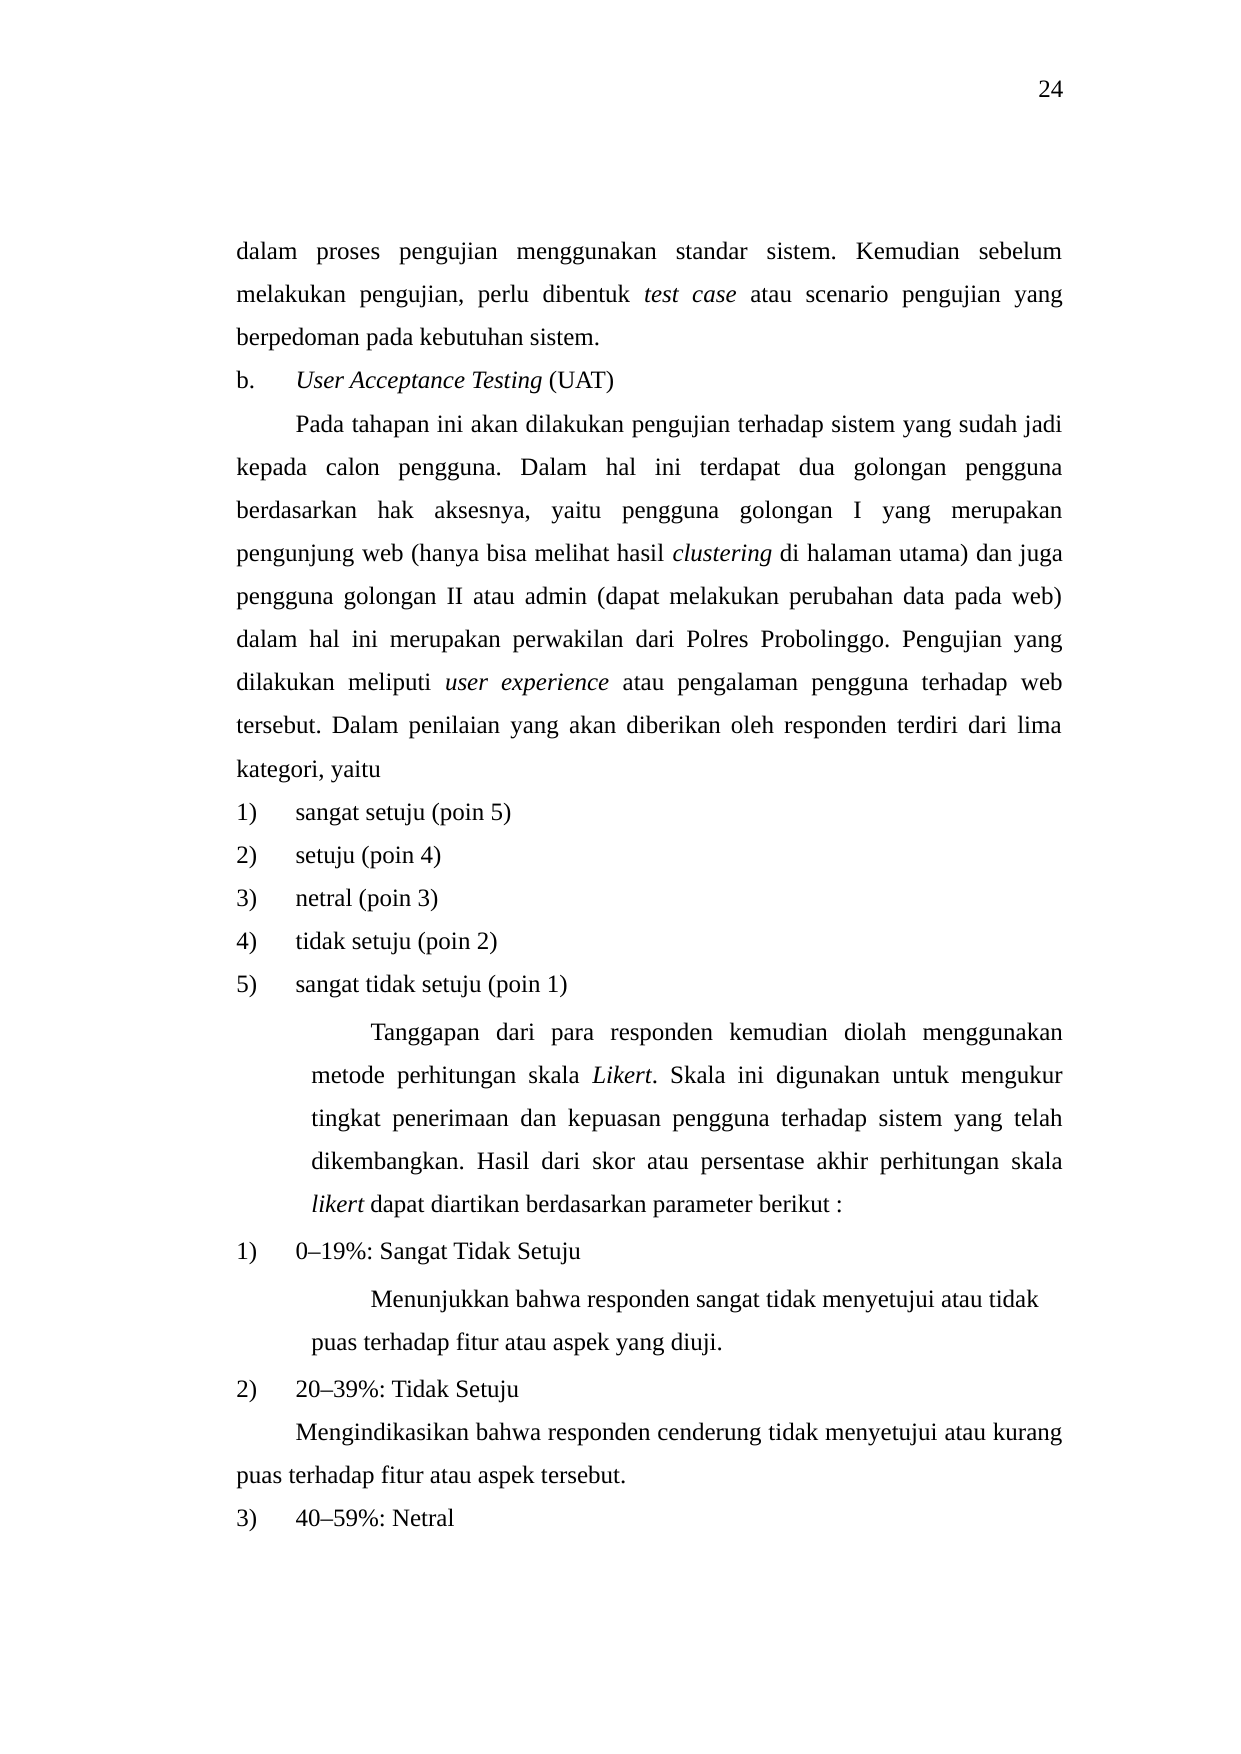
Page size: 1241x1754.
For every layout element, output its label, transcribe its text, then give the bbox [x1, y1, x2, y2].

list sangat setuju (poin 5) [236, 797, 1063, 826]
list setuju (poin 4) [236, 840, 1063, 869]
list netral (poin 3) [236, 883, 1063, 912]
list 20–39%: Tidak Setuju [236, 1374, 1063, 1403]
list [236, 236, 1063, 351]
list User Acceptance Testing (UAT) [236, 366, 1063, 394]
text Menunjukkan bahwa responden sangat tidak menyetujui atau tidak puas terhadap fitur atau aspek yang diuji. [311, 1284, 1063, 1356]
list 40–59%: Netral [236, 1503, 1063, 1532]
list Pada tahapan ini akan dilakukan pengujian terhadap sistem yang sudah jadi kepada calon pengguna. Dalam hal ini terdapat dua golongan pengguna berdasarkan hak aksesnya, yaitu pengguna golongan I yang merupakan pengunjung web (hanya bisa melihat hasil clustering di halaman utama) dan juga pengguna golongan II atau admin (dapat melakukan perubahan data pada web) dalam hal ini merupakan perwakilan dari Polres Probolinggo. Pengujian yang dilakukan meliputi user experience atau pengalaman pengguna terhadap web tersebut. Dalam penilaian yang akan diberikan oleh responden terdiri dari lima kategori, yaitu [236, 409, 1063, 782]
list 0–19%: Sangat Tidak Setuju [236, 1236, 1063, 1265]
text Tanggapan dari para responden kemudian diolah menggunakan metode perhitungan skala Likert. Skala ini digunakan untuk mengukur tingkat penerimaan dan kepuasan pengguna terhadap sistem yang telah dikembangkan. Hasil dari skor atau persentase akhir perhitungan skala likert dapat diartikan berdasarkan parameter berikut : [311, 1017, 1063, 1218]
list Mengindikasikan bahwa responden cenderung tidak menyetujui atau kurang puas terhadap fitur atau aspek tersebut. [236, 1417, 1063, 1489]
list tidak setuju (poin 2) [236, 926, 1063, 955]
list sangat tidak setuju (poin 1) [236, 969, 1063, 998]
